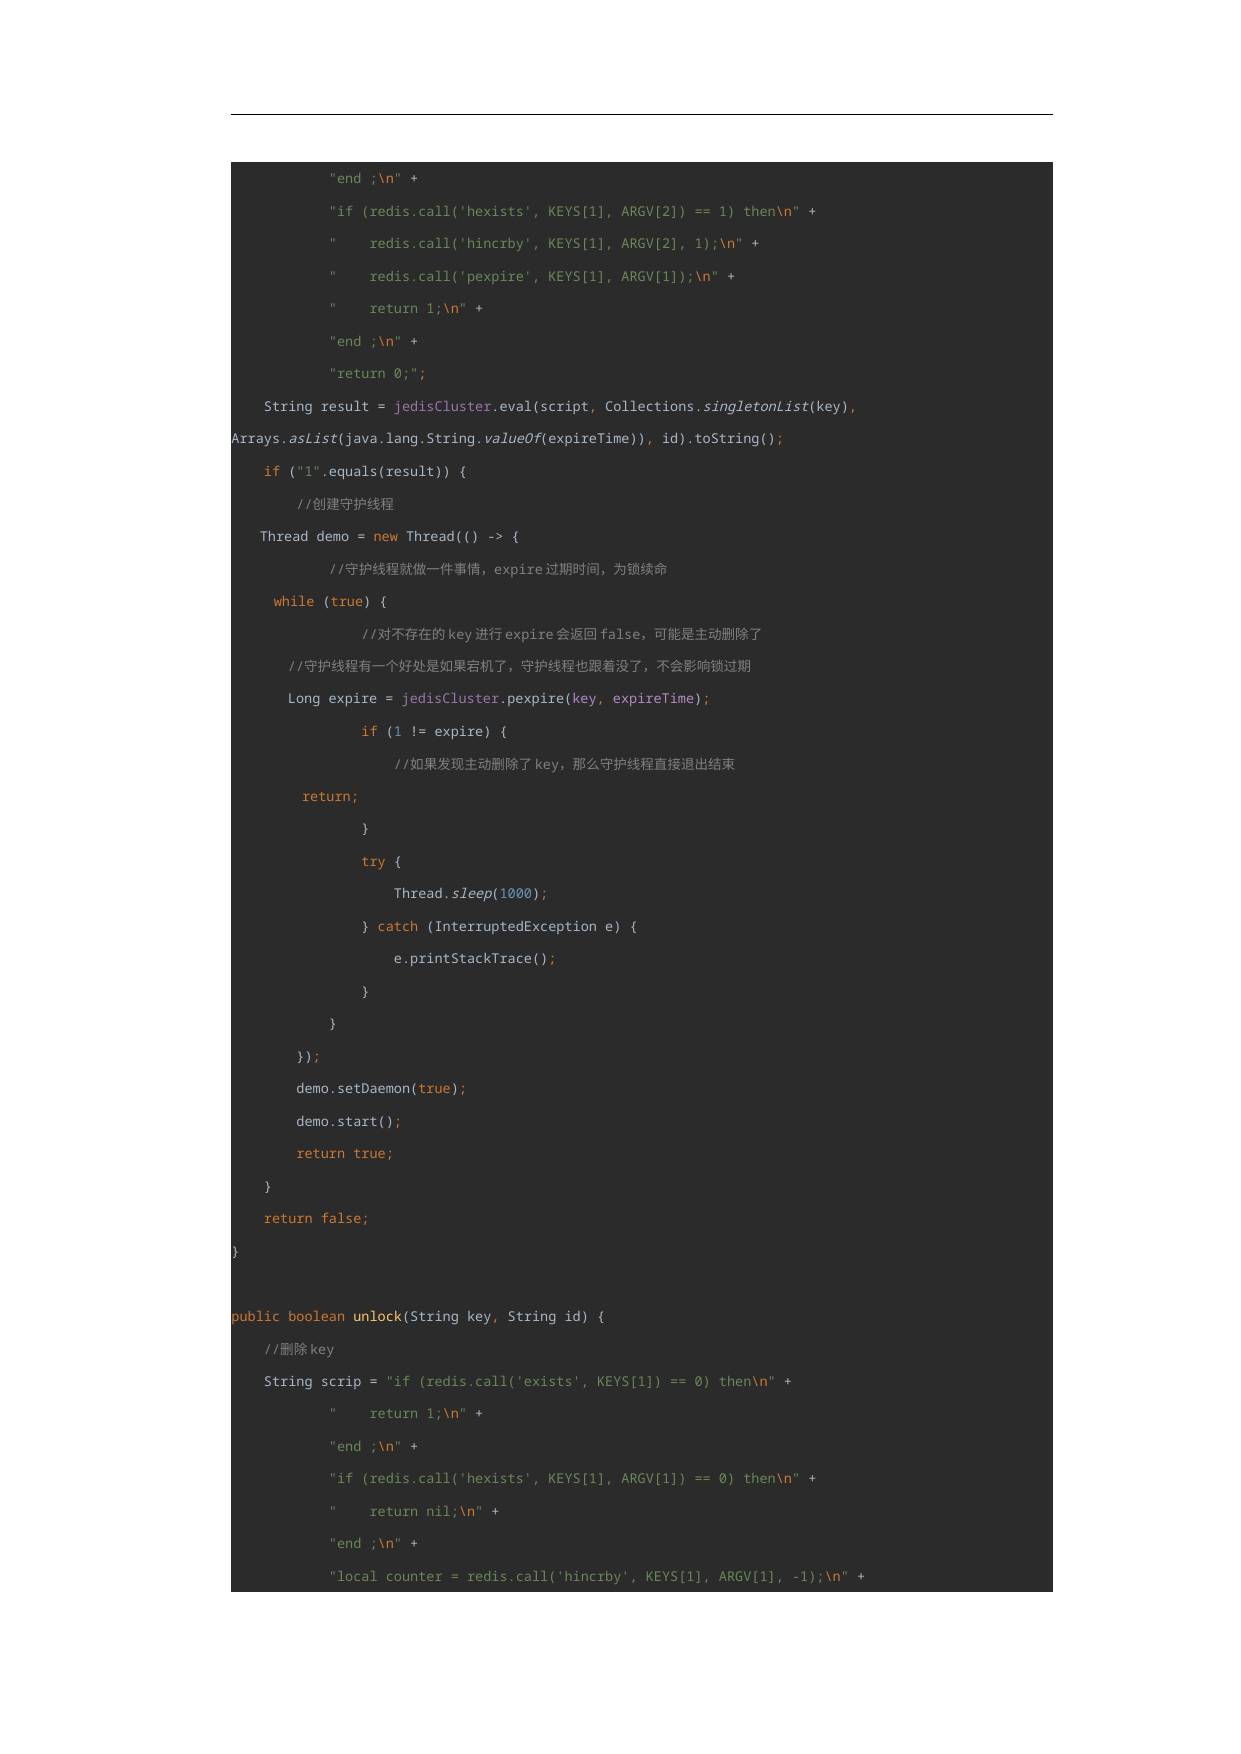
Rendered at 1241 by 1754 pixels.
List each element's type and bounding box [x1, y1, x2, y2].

text [231, 162, 1053, 1592]
